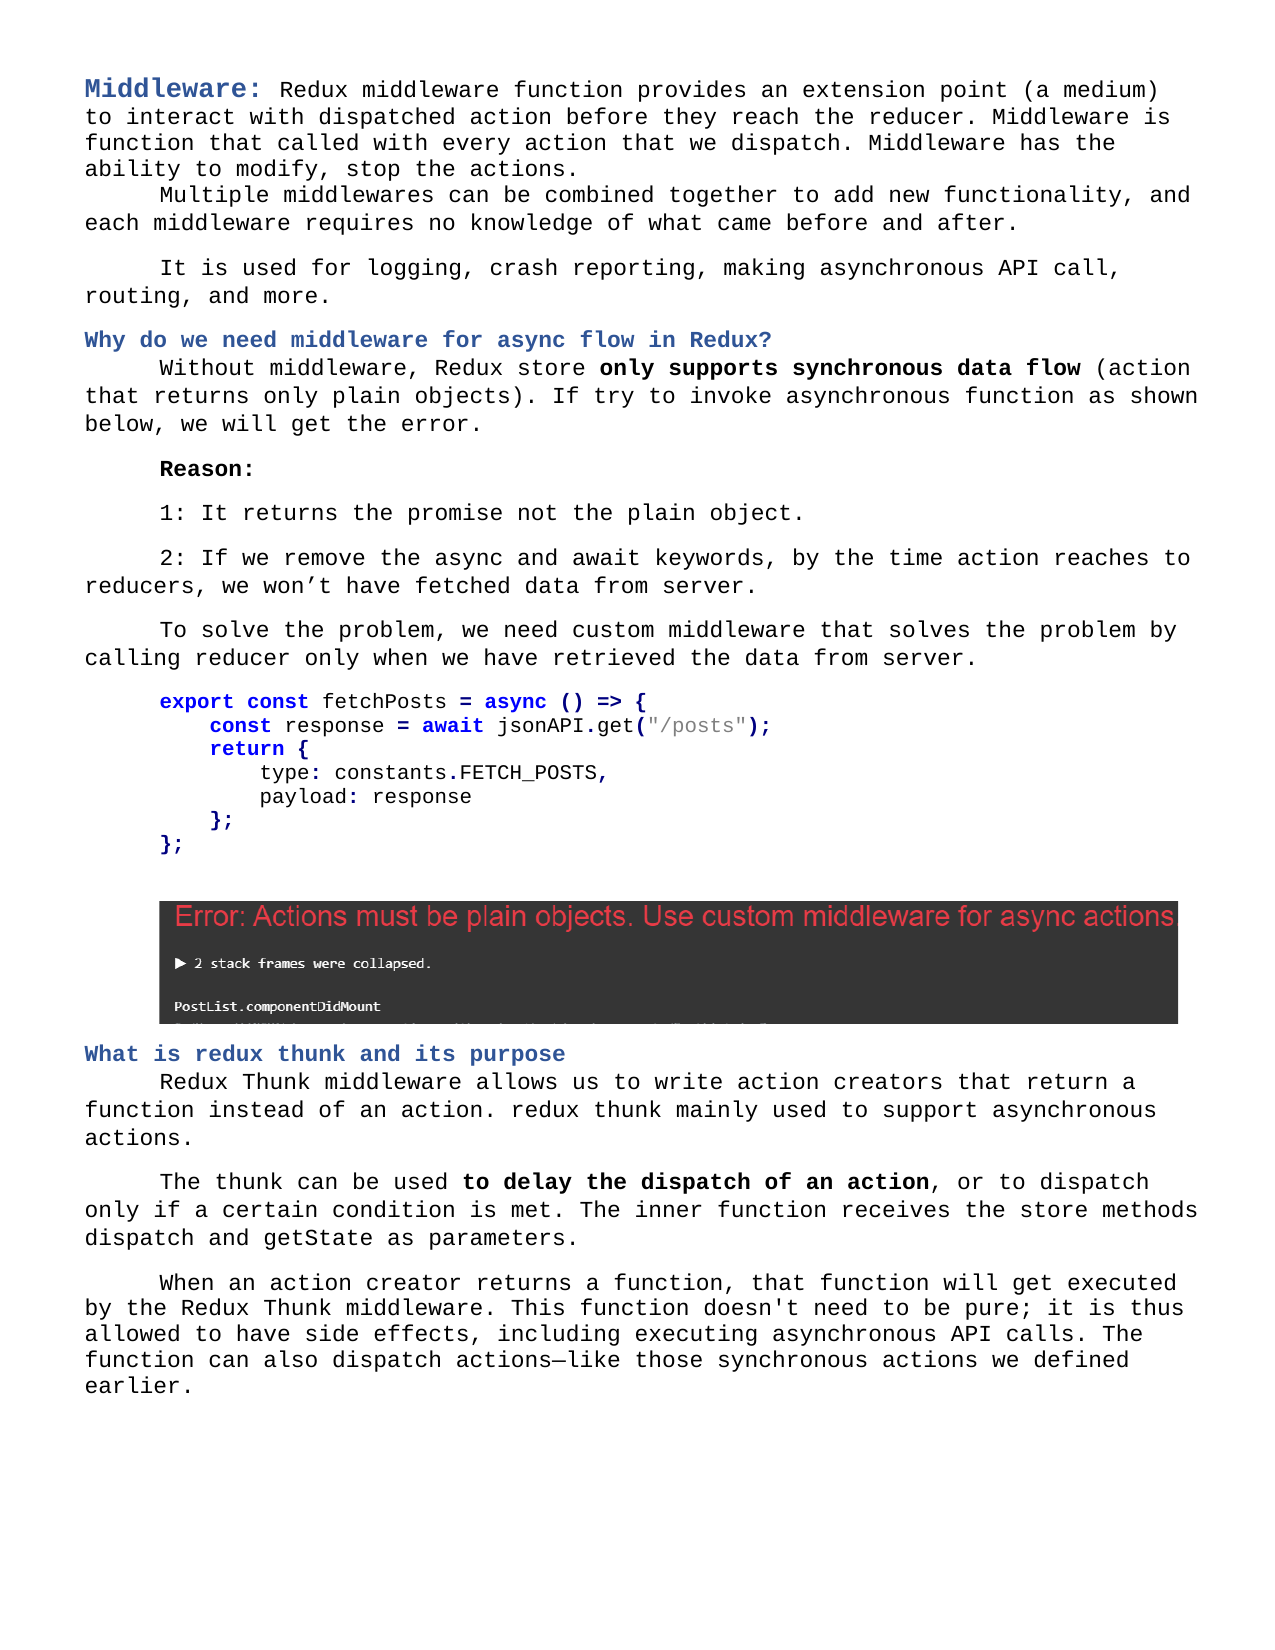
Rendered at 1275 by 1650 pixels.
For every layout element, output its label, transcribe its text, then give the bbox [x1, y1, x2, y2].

text Multiple middlewares can be combined together to add new functionality, and each middleware requires no knowledge of what came before and after. [84, 183, 1200, 237]
text payload: response [159, 786, 1200, 809]
text export const fetchPosts = async () => { [159, 691, 1200, 715]
text Middleware: Redux middleware function provides an extension point (a medium) to interact with dispatched action before they reach the reducer. Middleware is function that called with every action that we dispatch. Middleware has the ability to modify, stop the actions. [84, 75, 1200, 183]
text To solve the problem, we need custom middleware that solves the problem by calling reducer only when we have retrieved the data from server. [84, 618, 1200, 672]
text }; [159, 809, 1200, 833]
text Why do we need middleware for async flow in Redux? [84, 328, 1200, 354]
subtitle What is redux thunk and its purpose [84, 1042, 1200, 1068]
text Reason: [84, 457, 1200, 483]
text Without middleware, Redux store only supports synchronous data flow (action that returns only plain objects). If try to invoke asynchronous function as shown below, we will get the error. [84, 356, 1200, 438]
text 1: It returns the promise not the plain object. [84, 501, 1200, 527]
text type: constants.FETCH_POSTS, [159, 762, 1200, 786]
text }; [159, 833, 1200, 857]
text When an action creator returns a function, that function will get executed by the Redux Thunk middleware. This function doesn't need to be pure; it is thus allowed to have side effects, including executing asynchronous API calls. The function can also dispatch actions—like those synchronous actions we defined earlier. [84, 1271, 1200, 1401]
picture [159, 901, 1179, 1024]
text The thunk can be used to delay the dispatch of an action, or to dispatch only if a certain condition is met. The inner function receives the store methods dispatch and getState as parameters. [84, 1170, 1200, 1252]
text Redux Thunk middleware allows us to write action creators that return a function instead of an action. redux thunk mainly used to support asynchronous actions. [84, 1070, 1200, 1152]
text It is used for logging, crash reporting, making asynchronous API call, routing, and more. [84, 256, 1200, 310]
text return { [159, 738, 1200, 762]
text 2: If we remove the async and await keywords, by the time action reaches to reducers, we won’t have fetched data from server. [84, 546, 1200, 600]
text const response = await jsonAPI.get("/posts"); [159, 715, 1200, 738]
